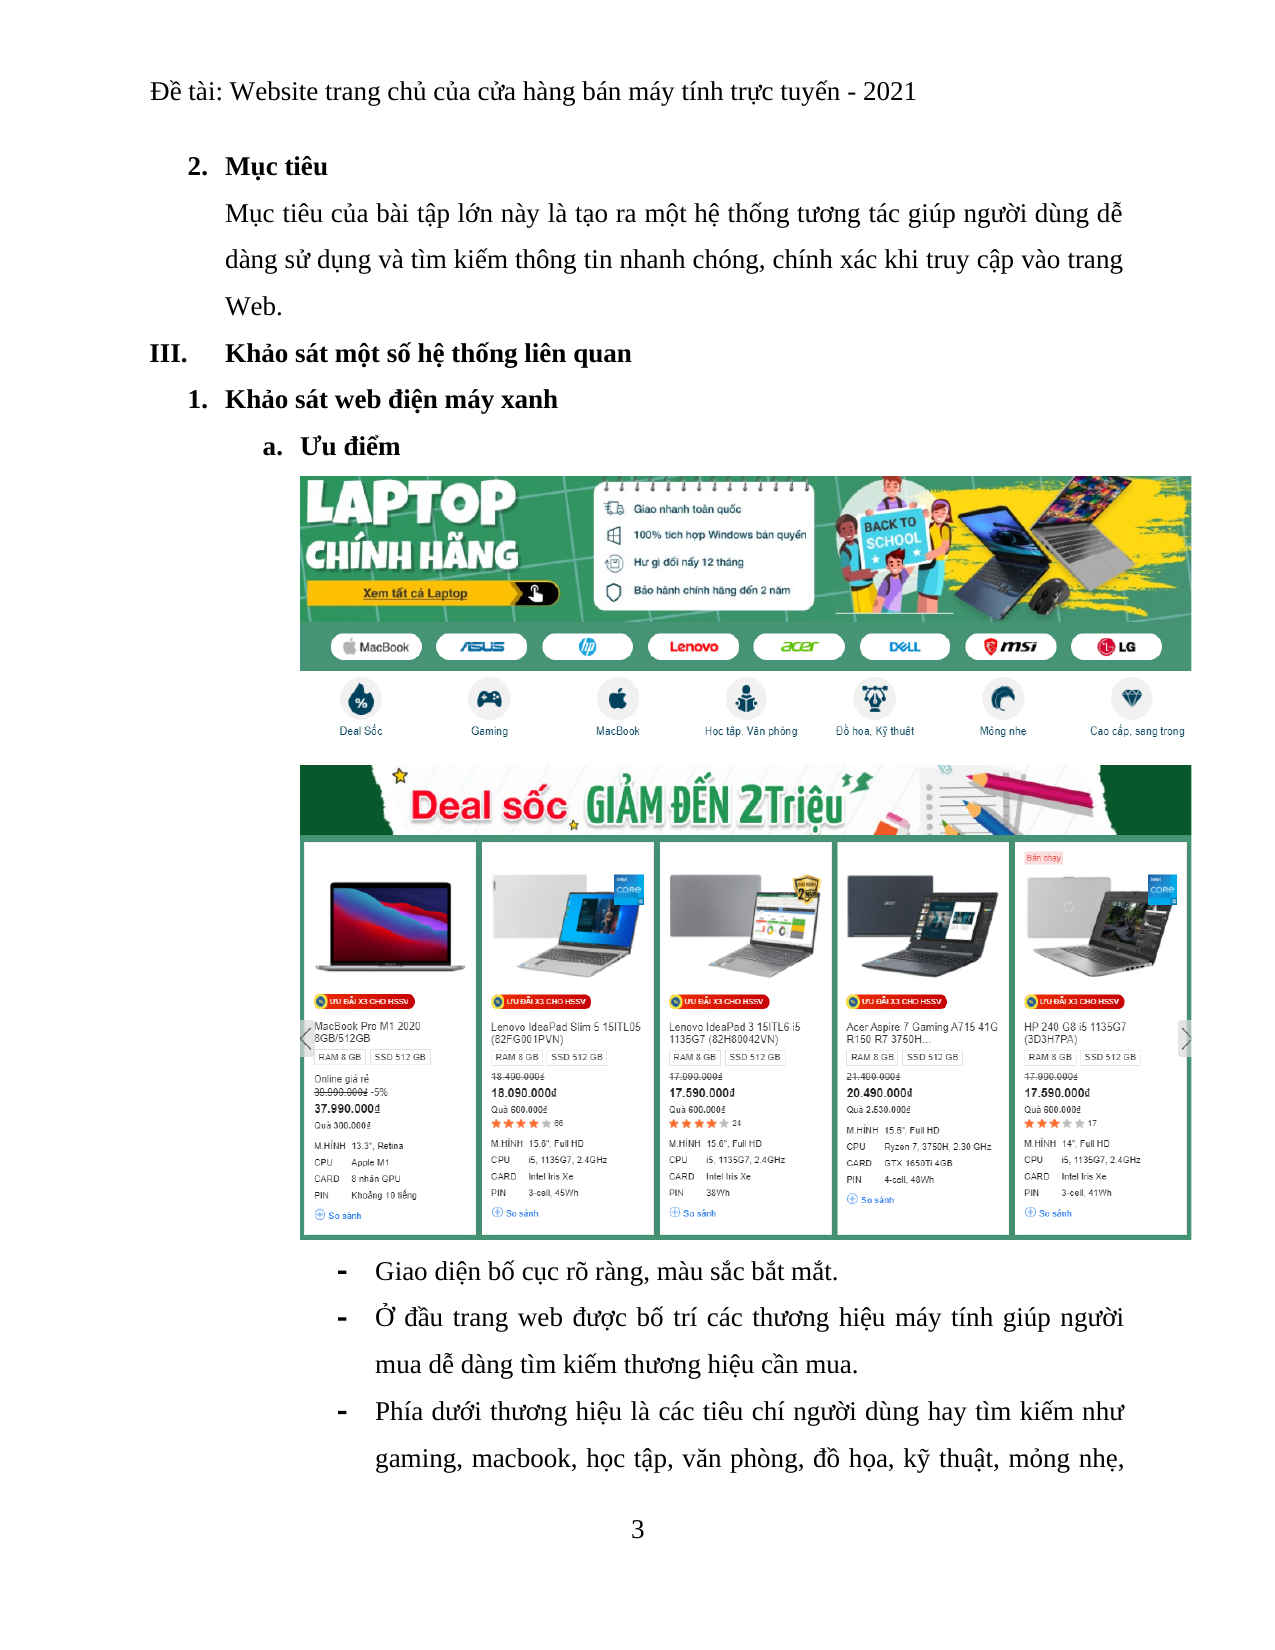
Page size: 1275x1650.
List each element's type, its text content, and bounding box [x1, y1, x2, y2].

list Ở đầu trang web được bố trí các thương hiệu máy tính giúp người mua dễ dàng tìm kiếm thương hiệu cần mua. [337, 1302, 1125, 1379]
list Khảo sát web điện máy xanh [187, 383, 1125, 414]
list Giao diện bố cục rõ ràng, màu sắc bắt mắt. [337, 1255, 1125, 1286]
list Mục tiêu [187, 150, 1125, 181]
list Ưu điểm [262, 430, 1125, 461]
list Khảo sát một số hệ thống liên quan [187, 337, 1125, 368]
picture [300, 476, 1192, 1240]
list Mục tiêu của bài tập lớn này là tạo ra một hệ thống tương tác giúp người dùng dễ dàng sử dụng và tìm kiếm thông tin nhanh chóng, chính xác khi truy cập vào trang Web. [225, 197, 1125, 321]
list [337, 1395, 1125, 1473]
